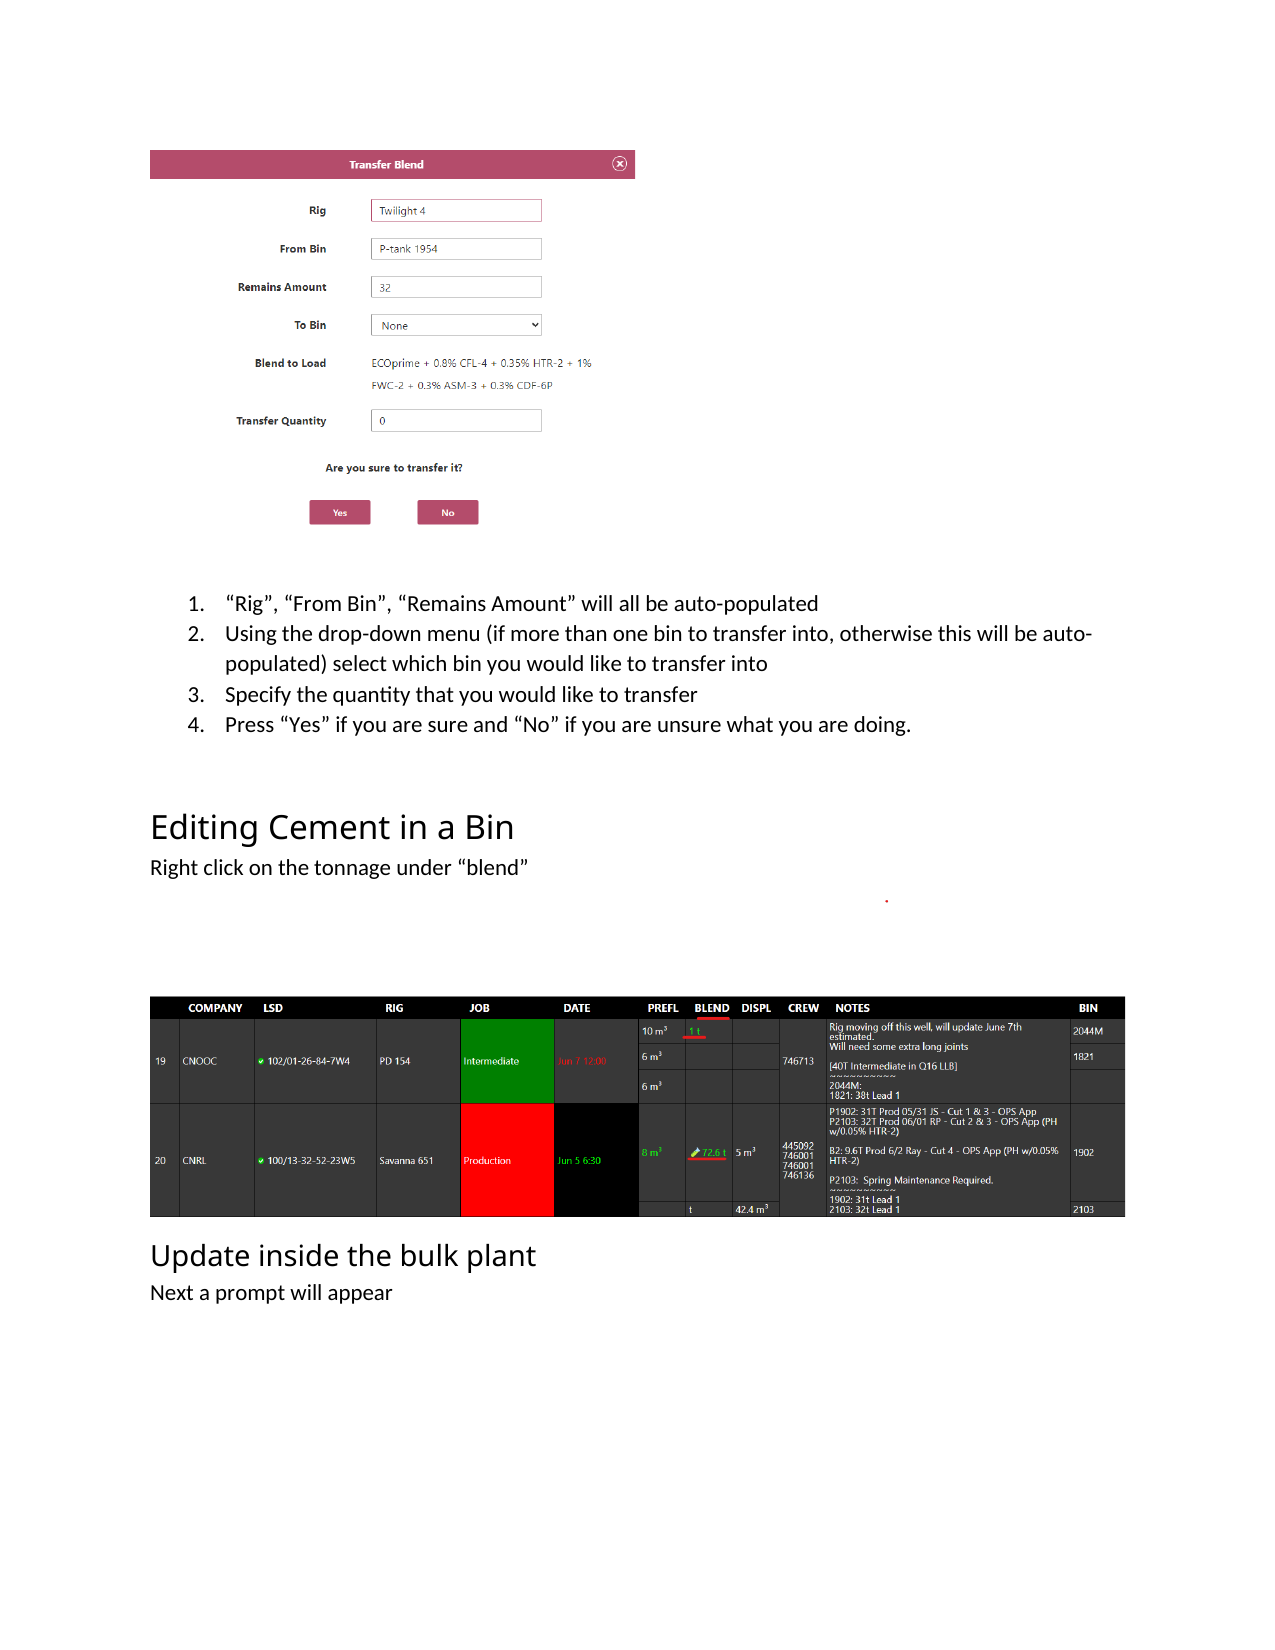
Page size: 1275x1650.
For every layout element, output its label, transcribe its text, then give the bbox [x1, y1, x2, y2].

picture [150, 899, 1125, 1217]
subtitle Editing Cement in a Bin [150, 804, 1125, 849]
text Next a prompt will appear [150, 1278, 1125, 1306]
list “Rig”, “From Bin”, “Remains Amount” will all be auto-populated [187, 589, 1125, 617]
picture [150, 150, 636, 571]
list Press “Yes” if you are sure and “No” if you are unsure what you are doing. [187, 710, 1125, 738]
subtitle Update inside the bulk plant [150, 1236, 1125, 1275]
text Right click on the tonnage under “blend” [150, 853, 1125, 881]
list Specify the quantity that you would like to transfer [187, 680, 1125, 708]
list Using the drop-down menu (if more than one bin to transfer into, otherwise this will be auto-populated) select which bin you would like to transfer into [187, 619, 1125, 678]
